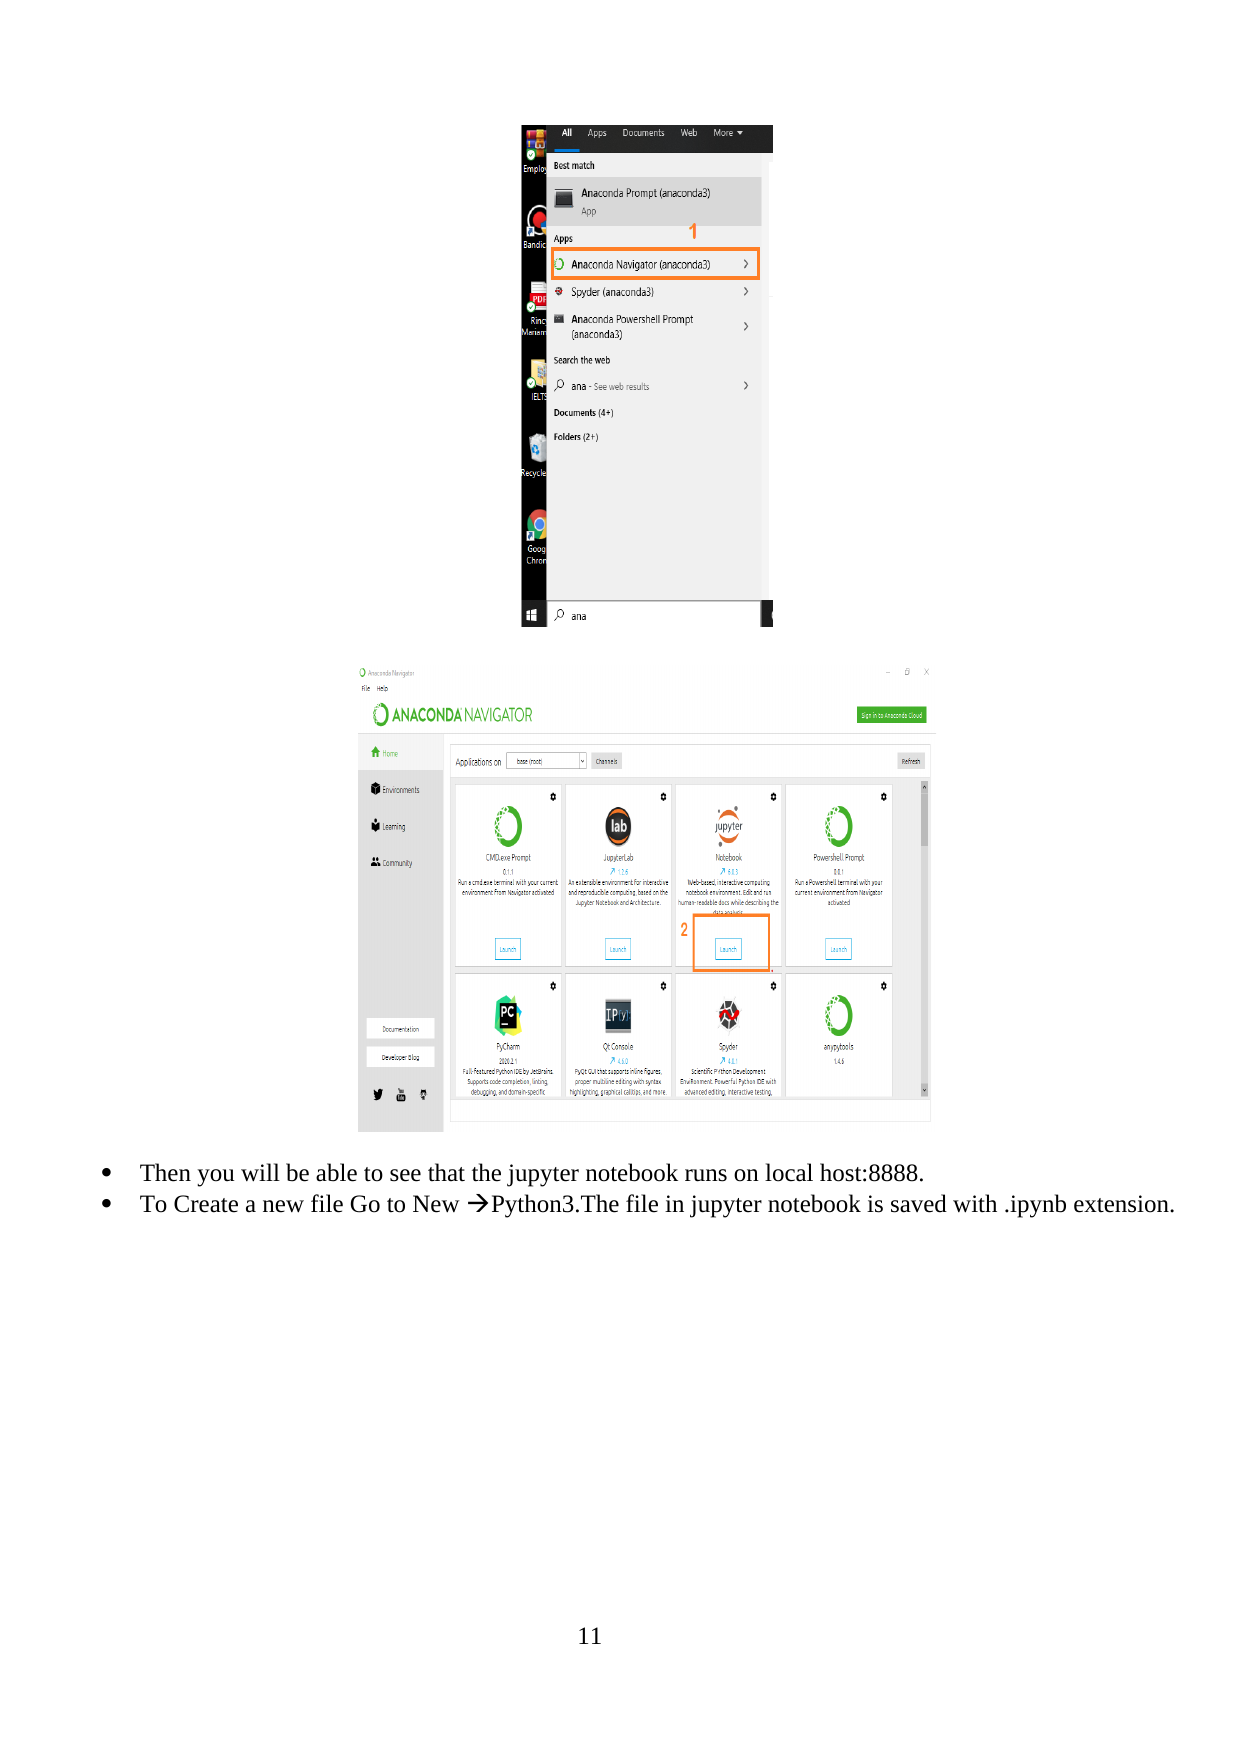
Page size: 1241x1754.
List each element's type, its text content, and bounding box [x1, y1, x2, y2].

list Then you will be able to see that the jupyter notebook runs on local host:8888. [102, 1158, 1192, 1186]
list To Create a new file Go to New Python3.The file in jupyter notebook is saved with .ipynb extension. [102, 1189, 1192, 1217]
picture [358, 665, 937, 1132]
picture [503, 122, 791, 627]
